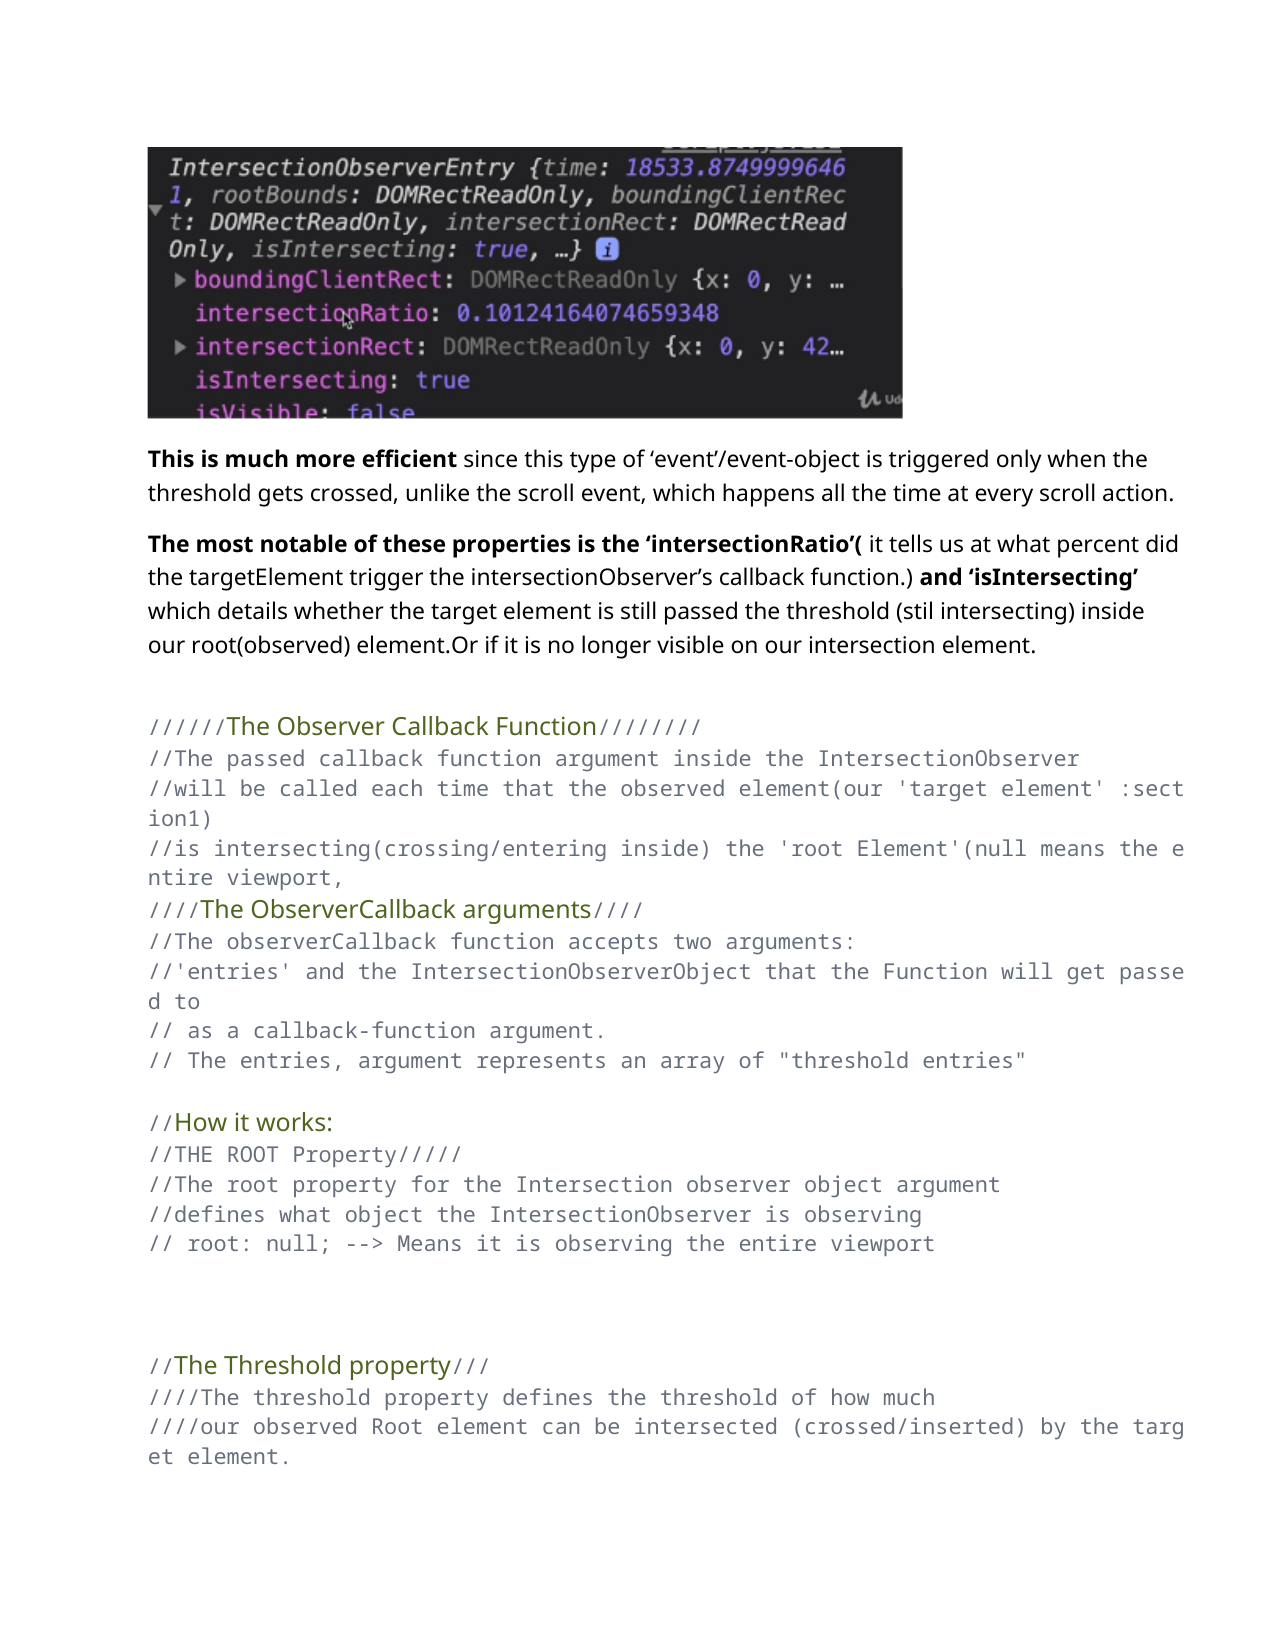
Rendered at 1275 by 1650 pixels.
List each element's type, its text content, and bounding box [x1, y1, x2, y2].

text //defines what object the IntersectionObserver is observing [148, 1198, 1186, 1228]
text //THE ROOT Property///// [148, 1139, 1186, 1169]
text // The entries, argument represents an array of "threshold entries" [148, 1045, 1186, 1075]
text //is intersecting(crossing/entering inside) the 'root Element'(null means the entire viewport, [148, 832, 1186, 892]
text ////The threshold property defines the threshold of how much [148, 1382, 1186, 1411]
text This is much more efficient since this type of ‘event’/event-object is triggered only when the threshold gets crossed, unlike the scroll event, which happens all the time at every scroll action. [148, 443, 1186, 508]
text //The Threshold property/// [148, 1347, 1186, 1382]
text The most notable of these properties is the ‘intersectionRatio’( it tells us at what percent did the targetElement trigger the intersectionObserver’s callback function.) and ‘isIntersecting’ which details whether the target element is still passed the threshold (stil intersecting) inside our root(observed) element.Or if it is no longer visible on our intersection element. [148, 528, 1186, 660]
text ////our observed Root element can be intersected (crossed/inserted) by the target element. [148, 1411, 1186, 1471]
text //The root property for the Intersection observer object argument [148, 1169, 1186, 1198]
text // as a callback-function argument. [148, 1016, 1186, 1045]
text //'entries' and the IntersectionObserverObject that the Function will get passed to [148, 956, 1186, 1016]
text //will be called each time that the observed element(our 'target element' :section1) [148, 773, 1186, 832]
text ////The ObserverCallback arguments//// [148, 892, 1186, 926]
text //The observerCallback function accepts two arguments: [148, 926, 1186, 956]
text //////The Observer Callback Function//////// [148, 709, 1186, 743]
picture [147, 147, 903, 425]
text //The passed callback function argument inside the IntersectionObserver [148, 743, 1186, 773]
text //How it works: [148, 1105, 1186, 1139]
text // root: null; --> Means it is observing the entire viewport [148, 1228, 1186, 1258]
